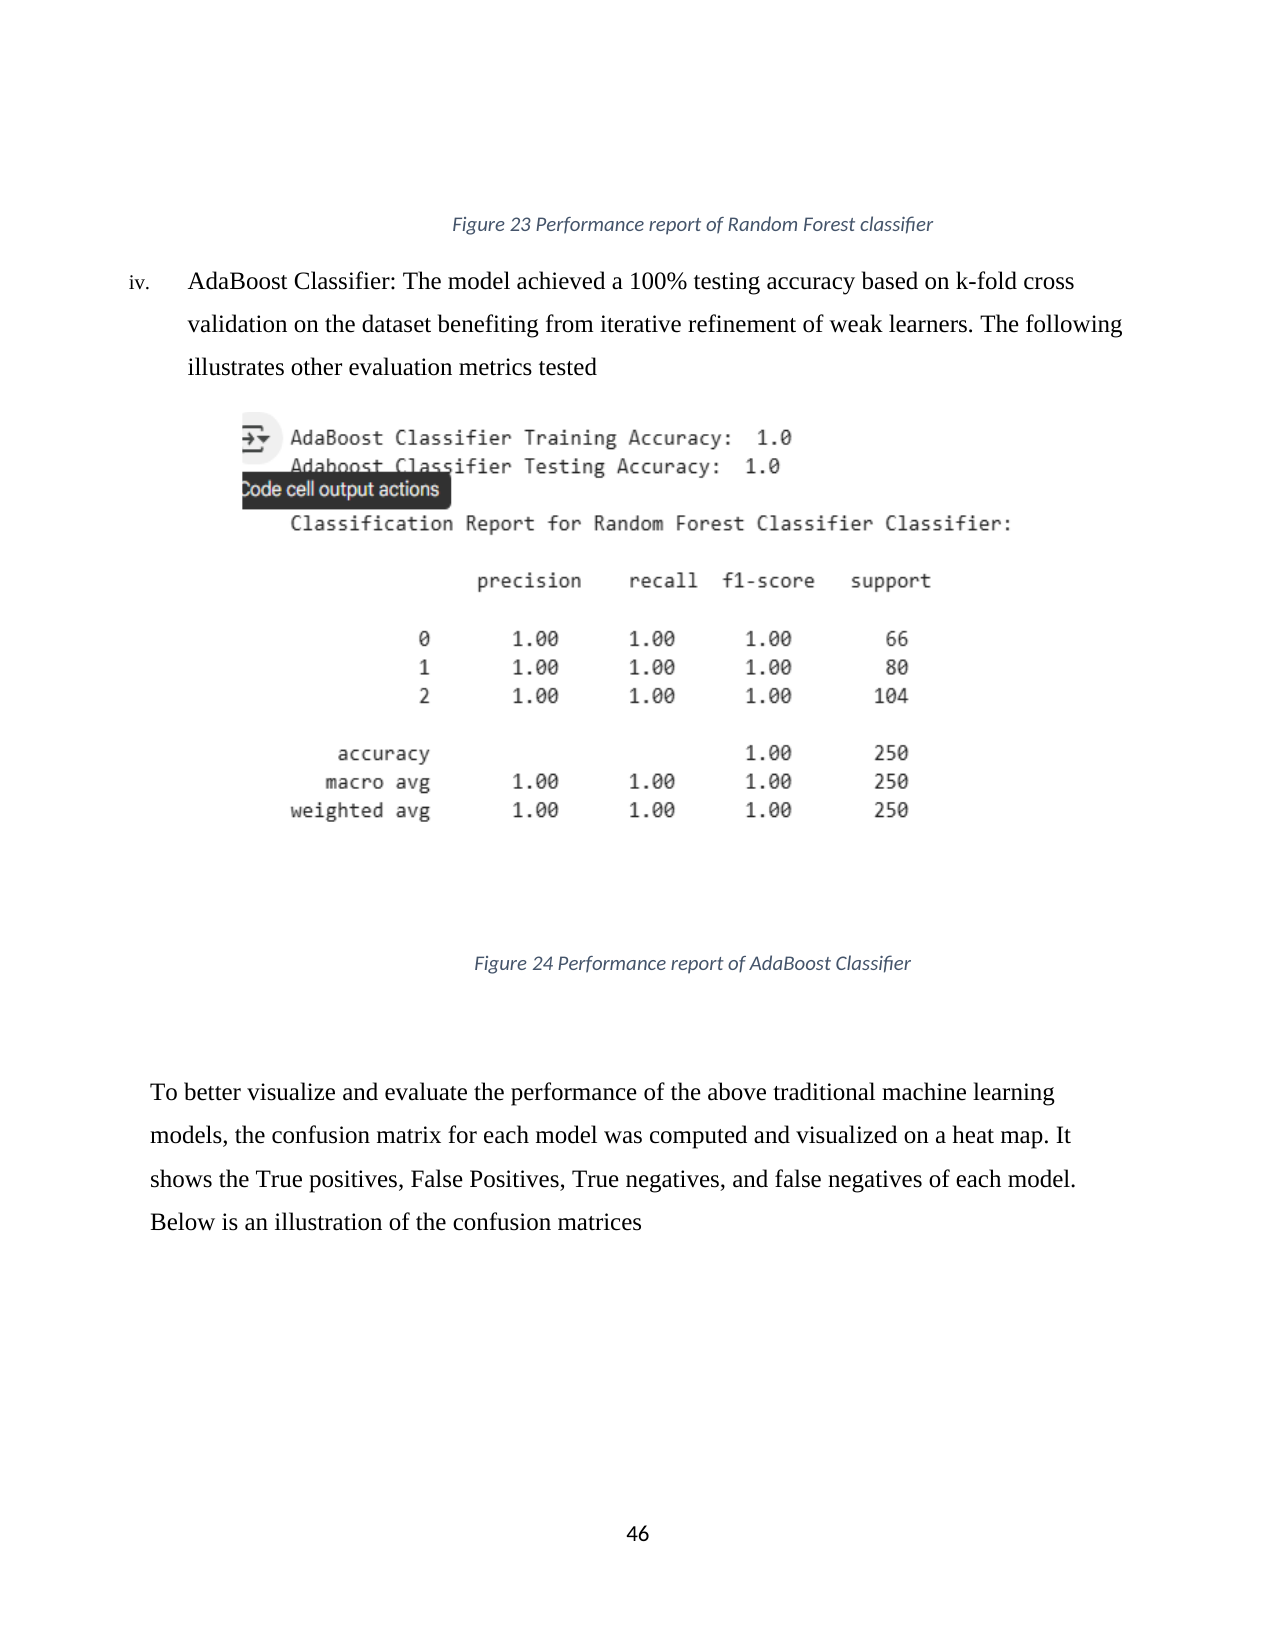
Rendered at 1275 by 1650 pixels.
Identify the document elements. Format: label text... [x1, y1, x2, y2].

list AdaBoost Classifier: The model achieved a 100% testing accuracy based on k-fold cross validation on the dataset benefiting from iterative refinement of weak learners. The following illustrates other evaluation metrics tested [150, 266, 1125, 381]
text To better visualize and evaluate the performance of the above traditional machine learning models, the confusion matrix for each model was computed and visualized on a heat map. It shows the True positives, False Positives, True negatives, and false negatives of each model. Below is an illustration of the confusion matrices [150, 1077, 1125, 1236]
picture [242, 412, 1139, 861]
